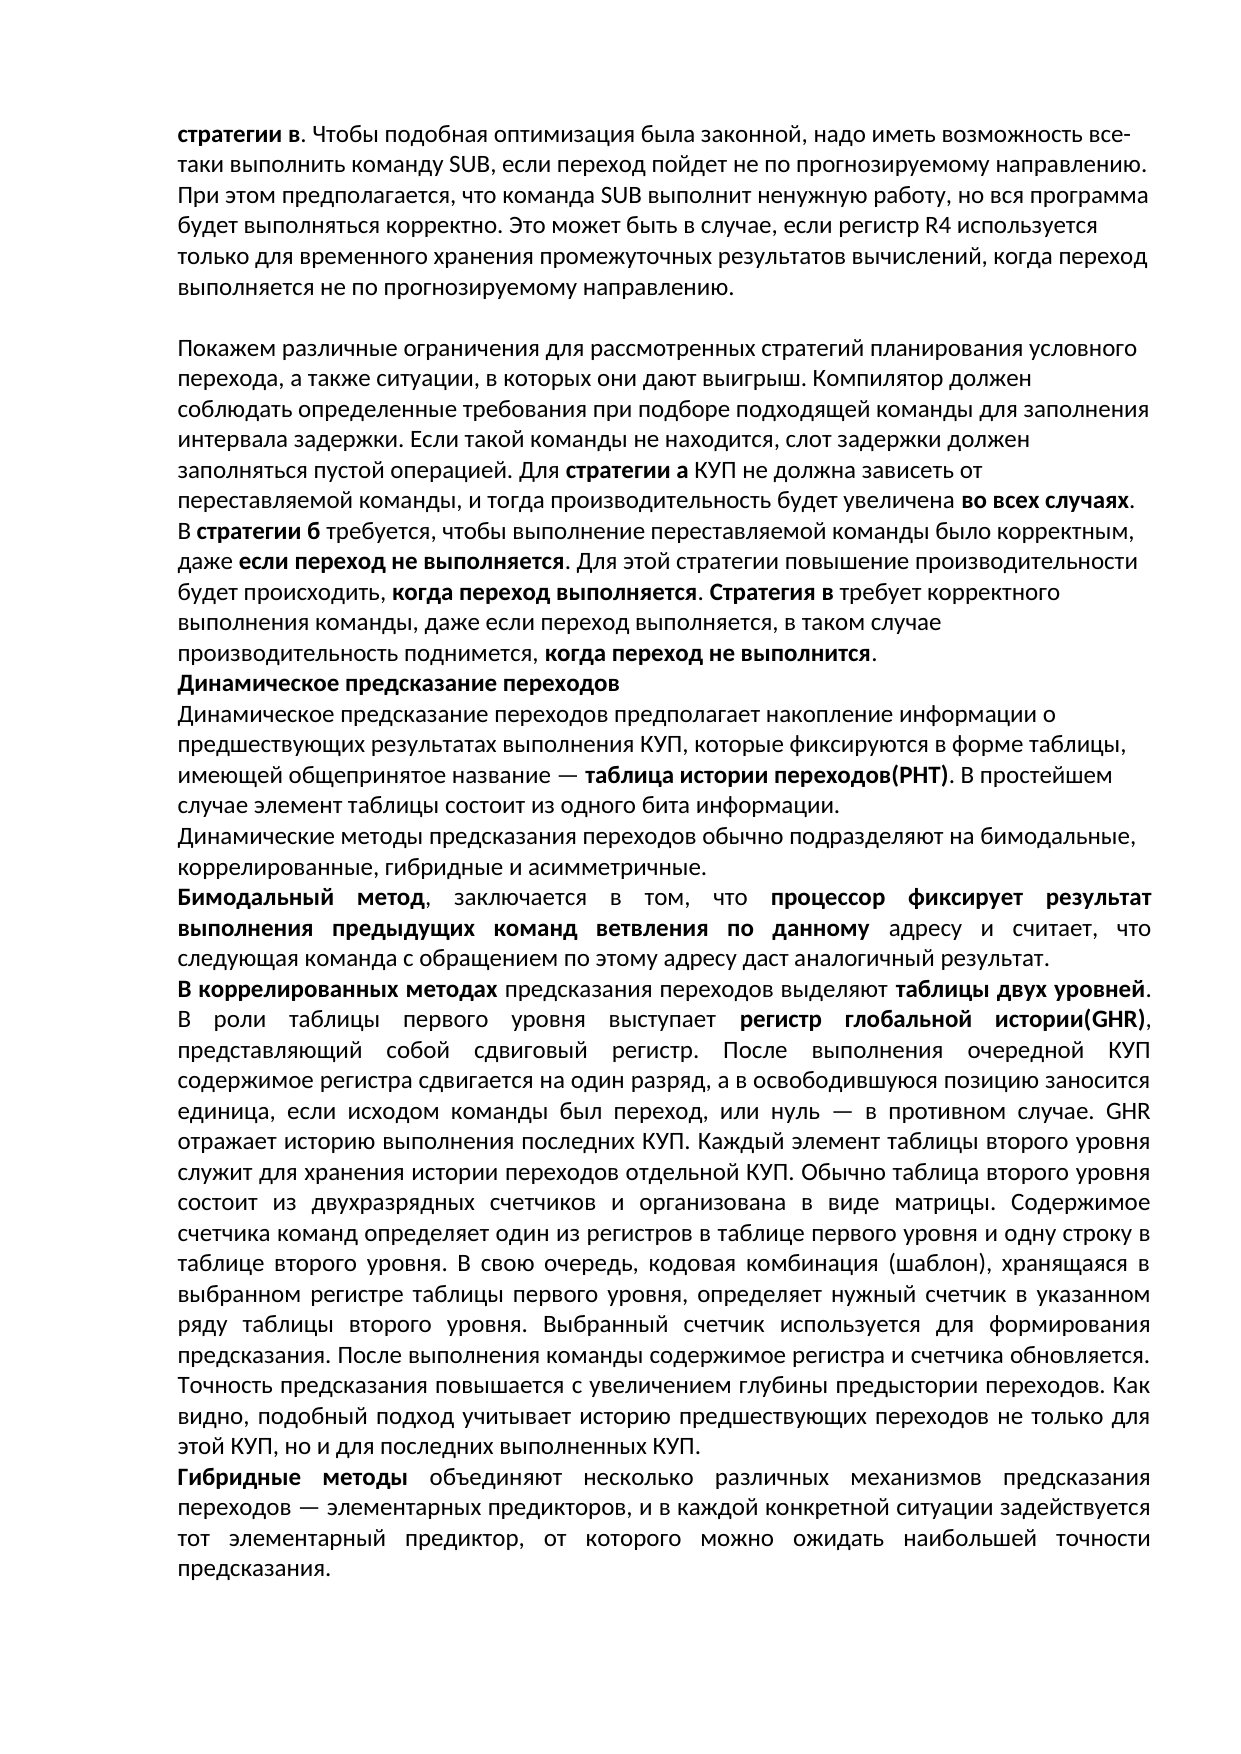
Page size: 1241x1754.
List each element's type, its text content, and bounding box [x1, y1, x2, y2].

text Гибридные методы объединяют несколько различных механизмов предсказания переходов — элементарных предикторов, и в каждой конкретной ситуации задействуется тот элементарный предиктор, от которого можно ожидать наибольшей точности предсказания. [177, 1461, 1152, 1583]
text Бимодальный метод, заключается в том, что процессор фиксирует результат выполнения предыдущих команд ветвления по данному адресу и считает, что следующая команда с обращением по этому адресу даст аналогичный результат. [177, 881, 1152, 973]
text Динамическое предсказание переходов предполагает накопление информации о предшествующих результатах выполнения КУП, которые фиксируются в форме таблицы, имеющей общепринятое название — таблица истории переходов(PHT). В простейшем случае элемент таблицы состоит из одного бита информации. [177, 698, 1152, 820]
text Динамические методы предсказания переходов обычно подразделяют на бимодальные, коррелированные, гибридные и асимметричные. [177, 820, 1152, 881]
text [177, 118, 1152, 301]
text Динамическое предсказание переходов [177, 667, 1152, 698]
text Покажем различные ограничения для рассмотренных стратегий планирования условного перехода, а также ситуации, в которых они дают выигрыш. Компилятор должен соблюдать определенные требования при подборе подходящей команды для заполнения интервала задержки. Если такой команды не находится, слот задержки должен заполняться пустой операцией. Для стратегии а КУП не должна зависеть от переставляемой команды, и тогда производительность будет увеличена во всех случаях. В стратегии б требуется, чтобы выполнение переставляемой команды было корректным, даже если переход не выполняется. Для этой стратегии повышение производительности будет происходить, когда переход выполняется. Стратегия в требует корректного выполнения команды, даже если переход выполняется, в таком случае производительность поднимется, когда переход не выполнится. [177, 332, 1152, 667]
text В коррелированных методах предсказания переходов выделяют таблицы двух уровней. В роли таблицы первого уровня выступает регистр глобальной истории(GHR), представляющий собой сдвиговый регистр. После выполнения очередной КУП содержимое регистра сдвигается на один разряд, а в освободившуюся позицию заносится единица, если исходом команды был переход, или нуль — в противном случае. GHR отражает историю выполнения последних КУП. Каждый элемент таблицы второго уровня служит для хранения истории переходов отдельной КУП. Обычно таблица второго уровня состоит из двухразрядных счетчиков и организована в виде матрицы. Содержимое счетчика команд определяет один из регистров в таблице первого уровня и одну строку в таблице второго уровня. В свою очередь, кодовая комбинация (шаблон), хранящаяся в выбранном регистре таблицы первого уровня, определяет нужный счетчик в указанном ряду таблицы второго уровня. Выбранный счетчик используется для формирования предсказания. После выполнения команды содержимое регистра и счетчика обновляется. Точность предсказания повышается с увеличением глубины предыстории переходов. Как видно, подобный подход учитывает историю предшествующих переходов не только для этой КУП, но и для последних выполненных КУП. [177, 973, 1152, 1461]
